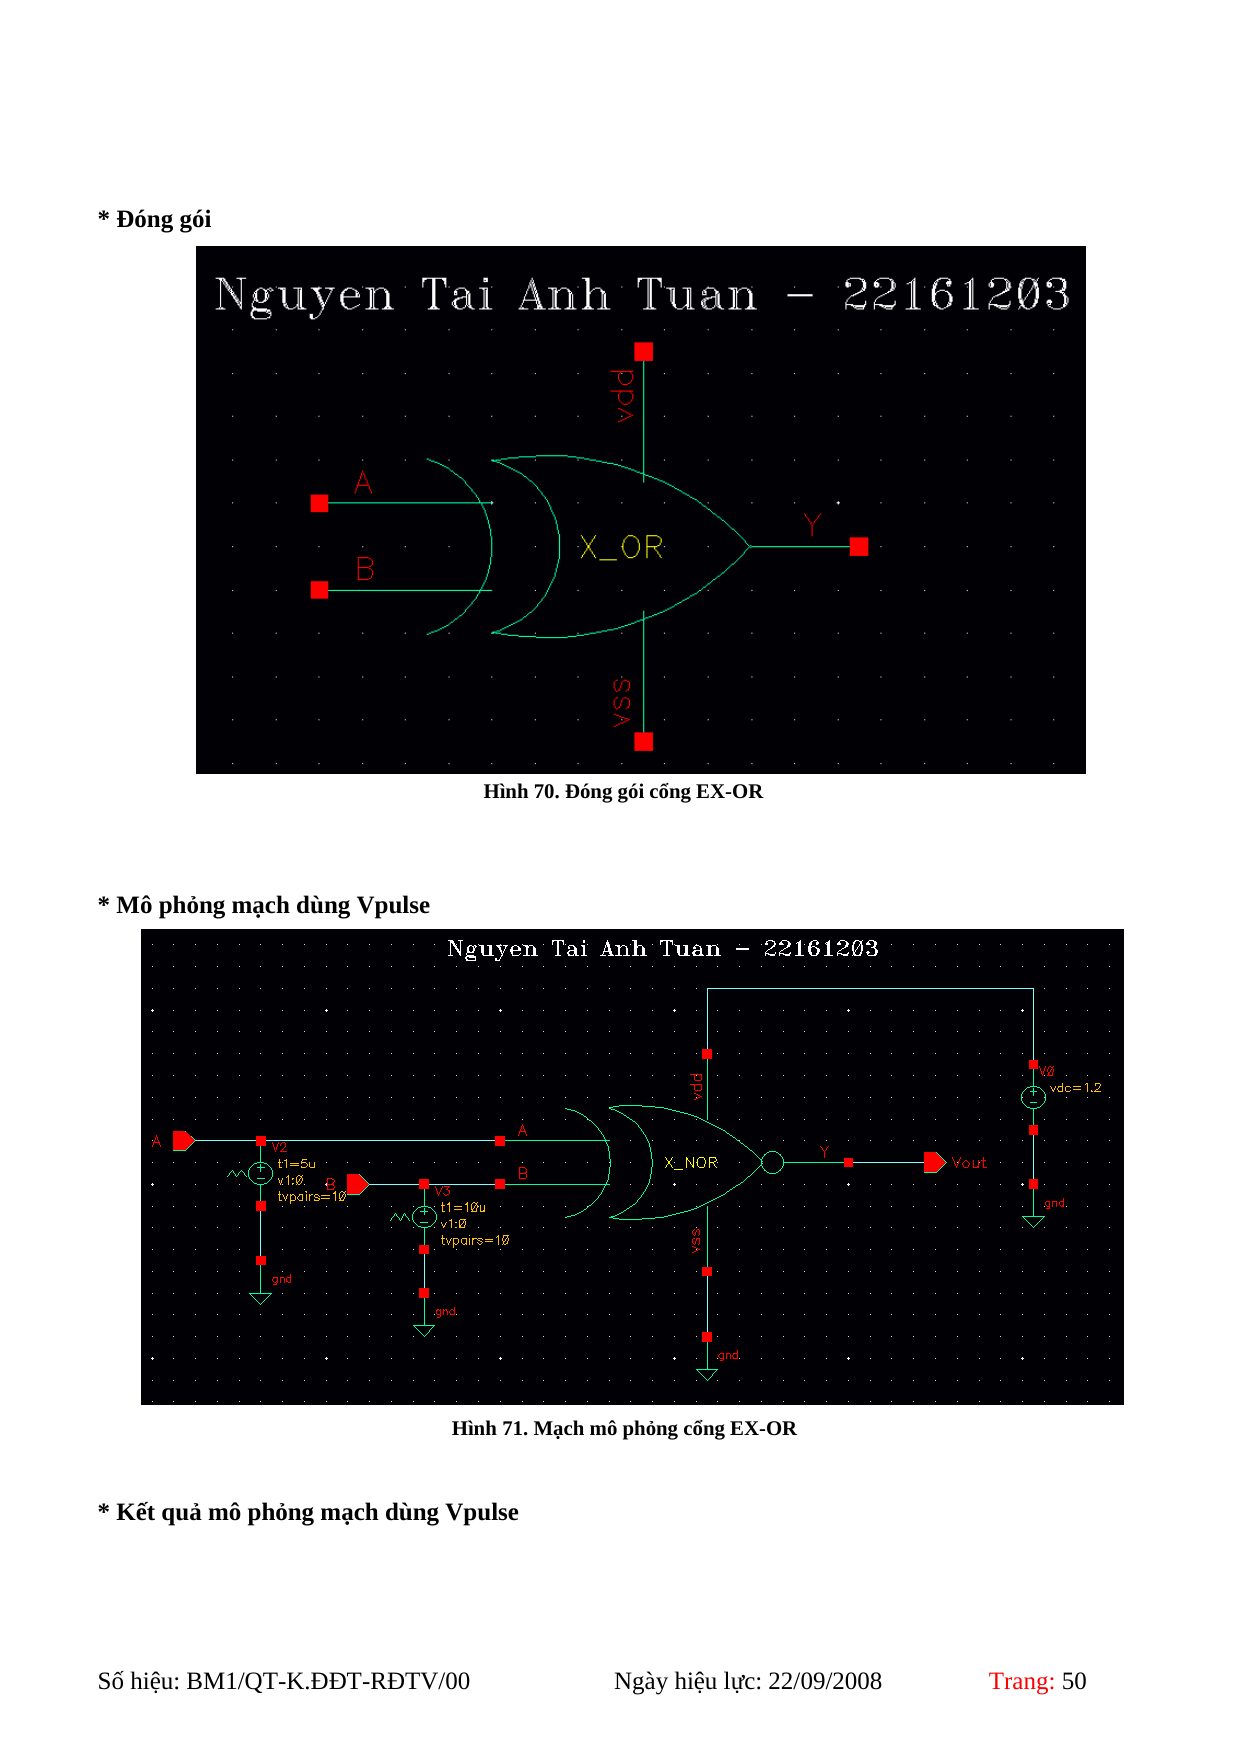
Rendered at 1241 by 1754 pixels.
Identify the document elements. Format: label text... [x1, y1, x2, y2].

text * Mô phỏng mạch dùng Vpulse [97, 890, 1149, 919]
picture [141, 929, 1124, 1405]
picture [196, 246, 1086, 774]
text * Kết quả mô phỏng mạch dùng Vpulse [97, 1497, 1149, 1526]
text * Đóng gói [97, 204, 1149, 233]
